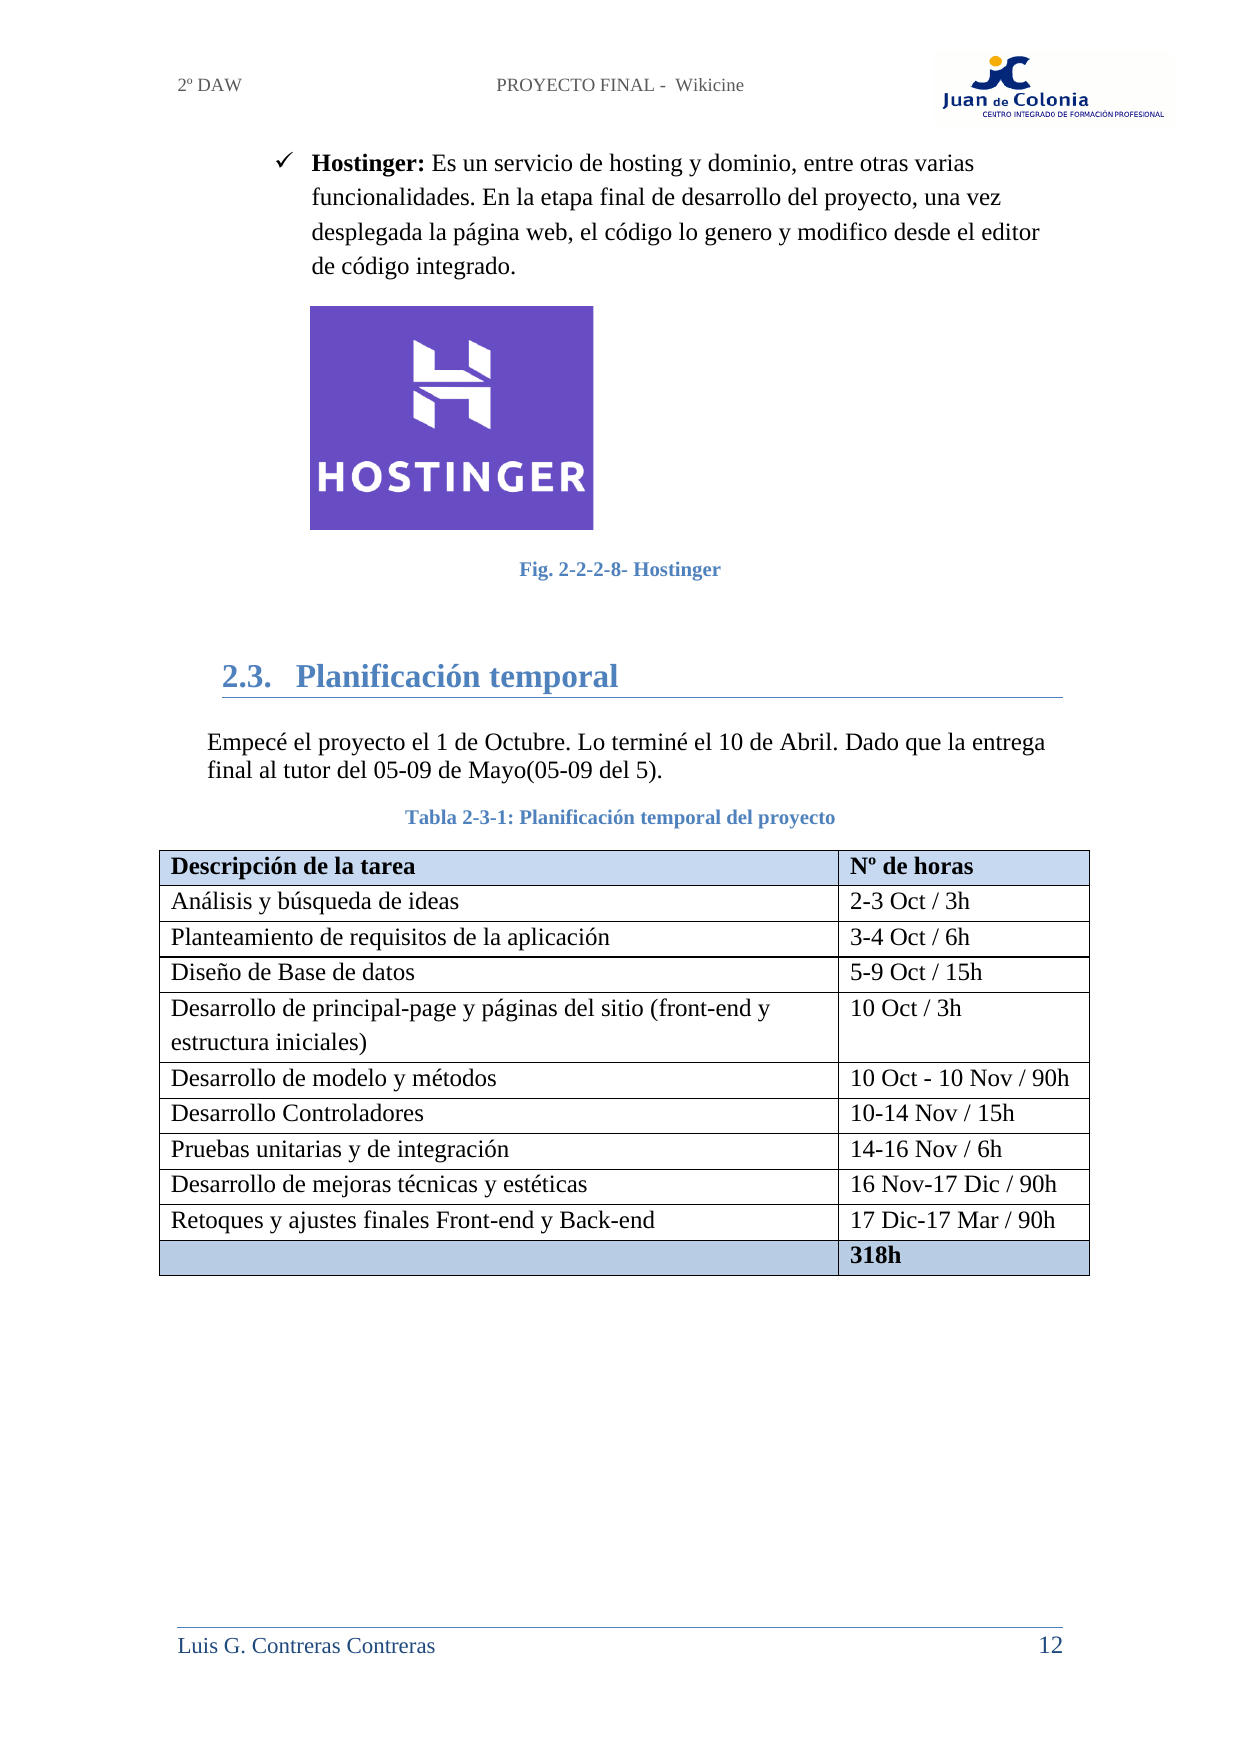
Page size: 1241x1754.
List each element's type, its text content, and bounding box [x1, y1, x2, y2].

table_cell 3-4 Oct / 6h [839, 922, 1089, 956]
table_cell Desarrollo de principal-page y páginas del sitio (front-end y estructura iniciales) [160, 993, 838, 1062]
table_header Descripción de la tarea [160, 851, 838, 885]
table_header Nº de horas [839, 851, 1089, 885]
text Fig. 2-2-2-8- Hostinger [177, 556, 1063, 581]
picture [310, 306, 594, 530]
table_cell Desarrollo Controladores [160, 1099, 838, 1133]
picture [933, 51, 1175, 126]
table_cell 17 Dic-17 Mar / 90h [839, 1205, 1089, 1239]
table_cell 5-9 Oct / 15h [839, 958, 1089, 992]
table_cell Retoques y ajustes finales Front-end y Back-end [160, 1205, 838, 1239]
table_cell 10 Oct - 10 Nov / 90h [839, 1063, 1089, 1097]
text Empecé el proyecto el 1 de Octubre. Lo terminé el 10 de Abril. Dado que la entrega final al tutor del 05-09 de Mayo(05-09 del 5). [207, 727, 1063, 784]
list Hostinger: Es un servicio de hosting y dominio, entre otras varias funcionalidades. En la etapa final de desarrollo del proyecto, una vez desplegada la página web, el código lo genero y modifico desde el editor de código integrado. [274, 148, 1063, 280]
table_cell Análisis y búsqueda de ideas [160, 886, 838, 921]
table_cell Pruebas unitarias y de integración [160, 1134, 838, 1168]
table_cell 14-16 Nov / 6h [839, 1134, 1089, 1168]
table_cell 2-3 Oct / 3h [839, 886, 1089, 921]
table_cell Desarrollo de modelo y métodos [160, 1063, 838, 1097]
table_cell [160, 1241, 838, 1275]
table_cell 16 Nov-17 Dic / 90h [839, 1170, 1089, 1204]
table_cell Desarrollo de mejoras técnicas y estéticas [160, 1170, 838, 1204]
table_cell Planteamiento de requisitos de la aplicación [160, 922, 838, 956]
table_cell 10-14 Nov / 15h [839, 1099, 1089, 1133]
table_cell 10 Oct / 3h [839, 993, 1089, 1062]
subtitle Planificación temporal [222, 657, 1063, 697]
table_cell 318h [839, 1241, 1089, 1275]
table_cell Diseño de Base de datos [160, 958, 838, 992]
